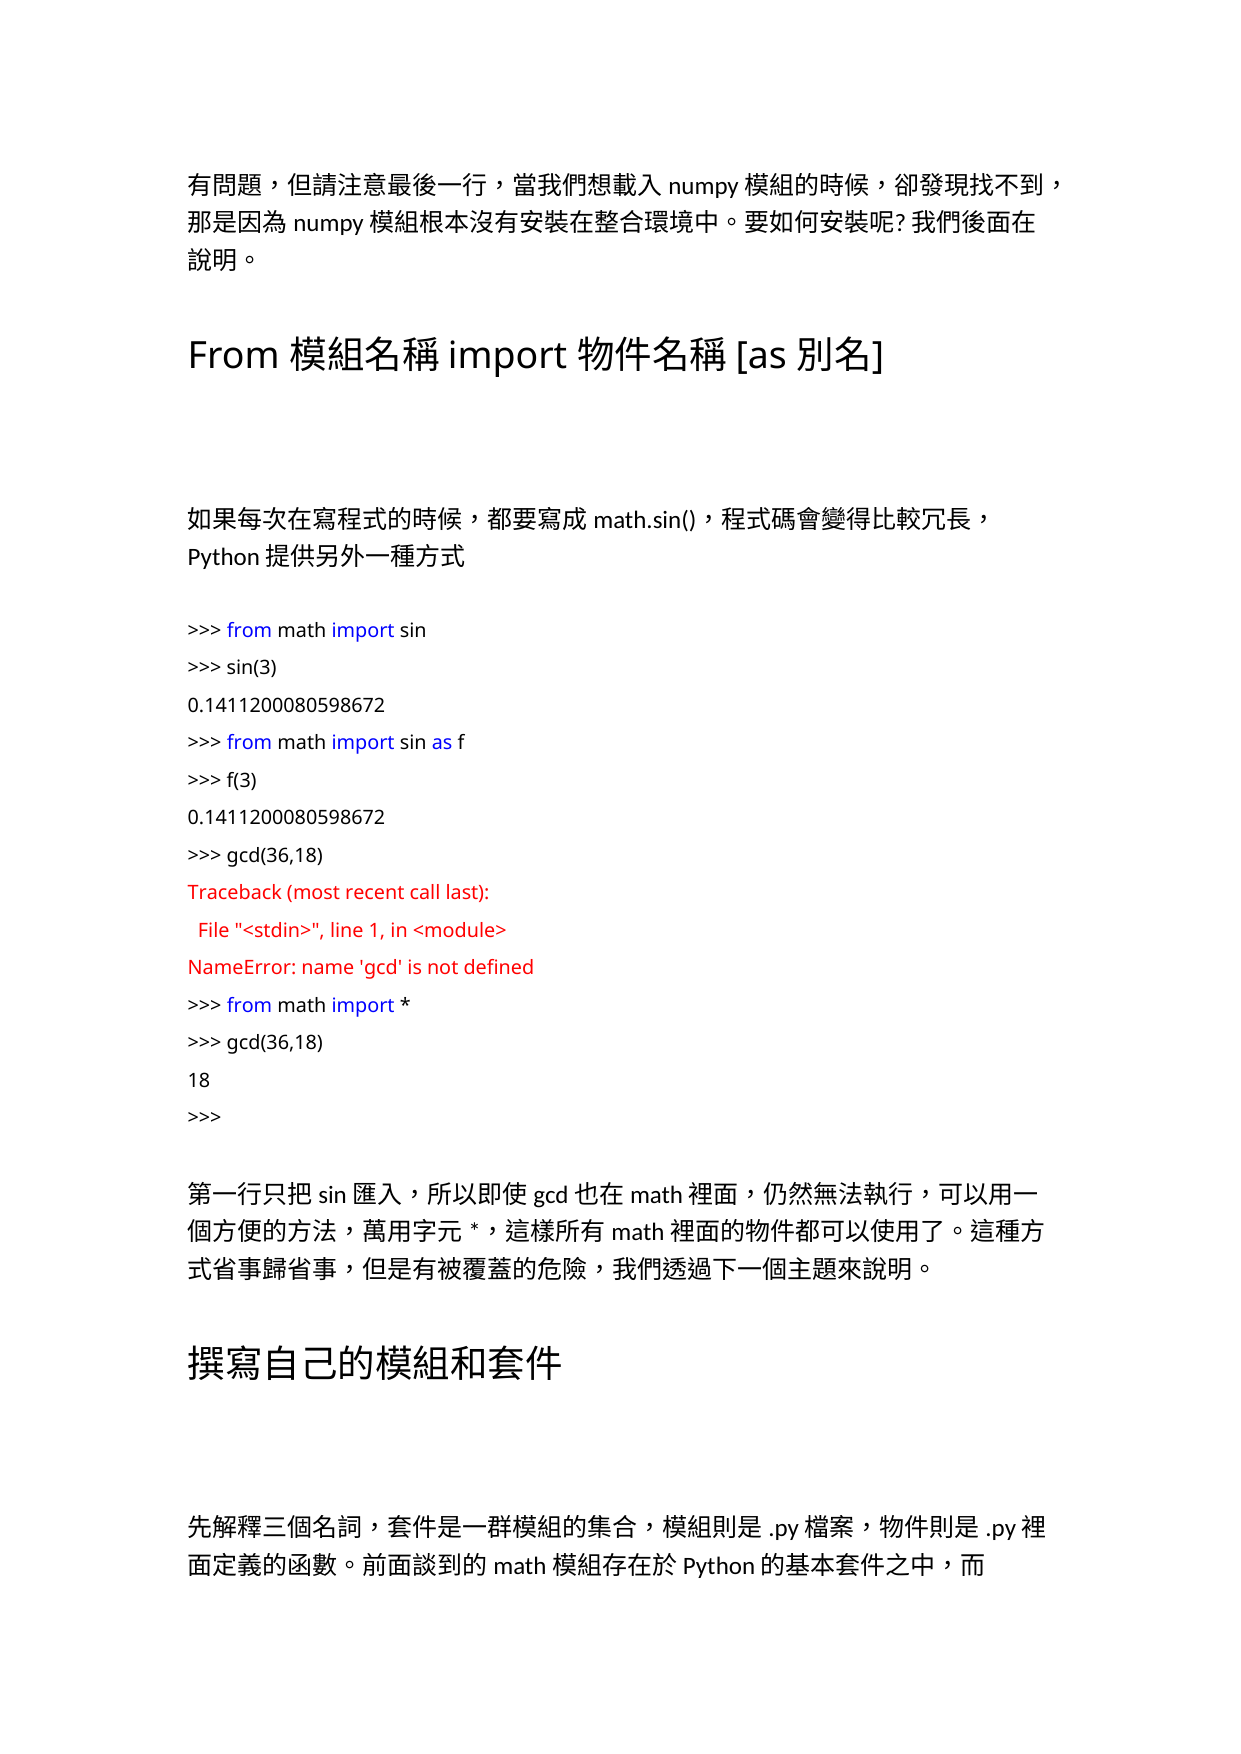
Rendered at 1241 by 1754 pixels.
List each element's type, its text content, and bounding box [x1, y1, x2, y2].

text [187, 164, 1053, 277]
text 18 [187, 1061, 1053, 1098]
text >>> f(3) [187, 761, 1053, 798]
text >>> gcd(36,18) [187, 836, 1053, 873]
text >>> from math import sin [187, 611, 1053, 648]
subtitle From 模組名稱 import 物件名稱 [as 別名] [187, 314, 1053, 389]
text >>> sin(3) [187, 648, 1053, 686]
text >>> [187, 1098, 1053, 1136]
subtitle 撰寫自己的模組和套件 [187, 1323, 1053, 1398]
text 0.1411200080598672 [187, 686, 1053, 723]
text NameError: name 'gcd' is not defined [187, 948, 1053, 986]
text 第一行只把 sin 匯入，所以即使 gcd 也在 math 裡面，仍然無法執行，可以用一個方便的方法，萬用字元 *，這樣所有 math 裡面的物件都可以使用了。這種方式省事歸省事，但是有被覆蓋的危險，我們透過下一個主題來說明。 [187, 1173, 1053, 1286]
text Traceback (most recent call last): [187, 873, 1053, 911]
text 如果每次在寫程式的時候，都要寫成 math.sin()，程式碼會變得比較冗長，Python 提供另外一種方式 [187, 498, 1053, 573]
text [187, 1507, 1053, 1582]
text 0.1411200080598672 [187, 798, 1053, 836]
text >>> gcd(36,18) [187, 1023, 1053, 1061]
text File "<stdin>", line 1, in <module> [187, 911, 1053, 948]
text >>> from math import sin as f [187, 723, 1053, 761]
text >>> from math import * [187, 986, 1053, 1023]
